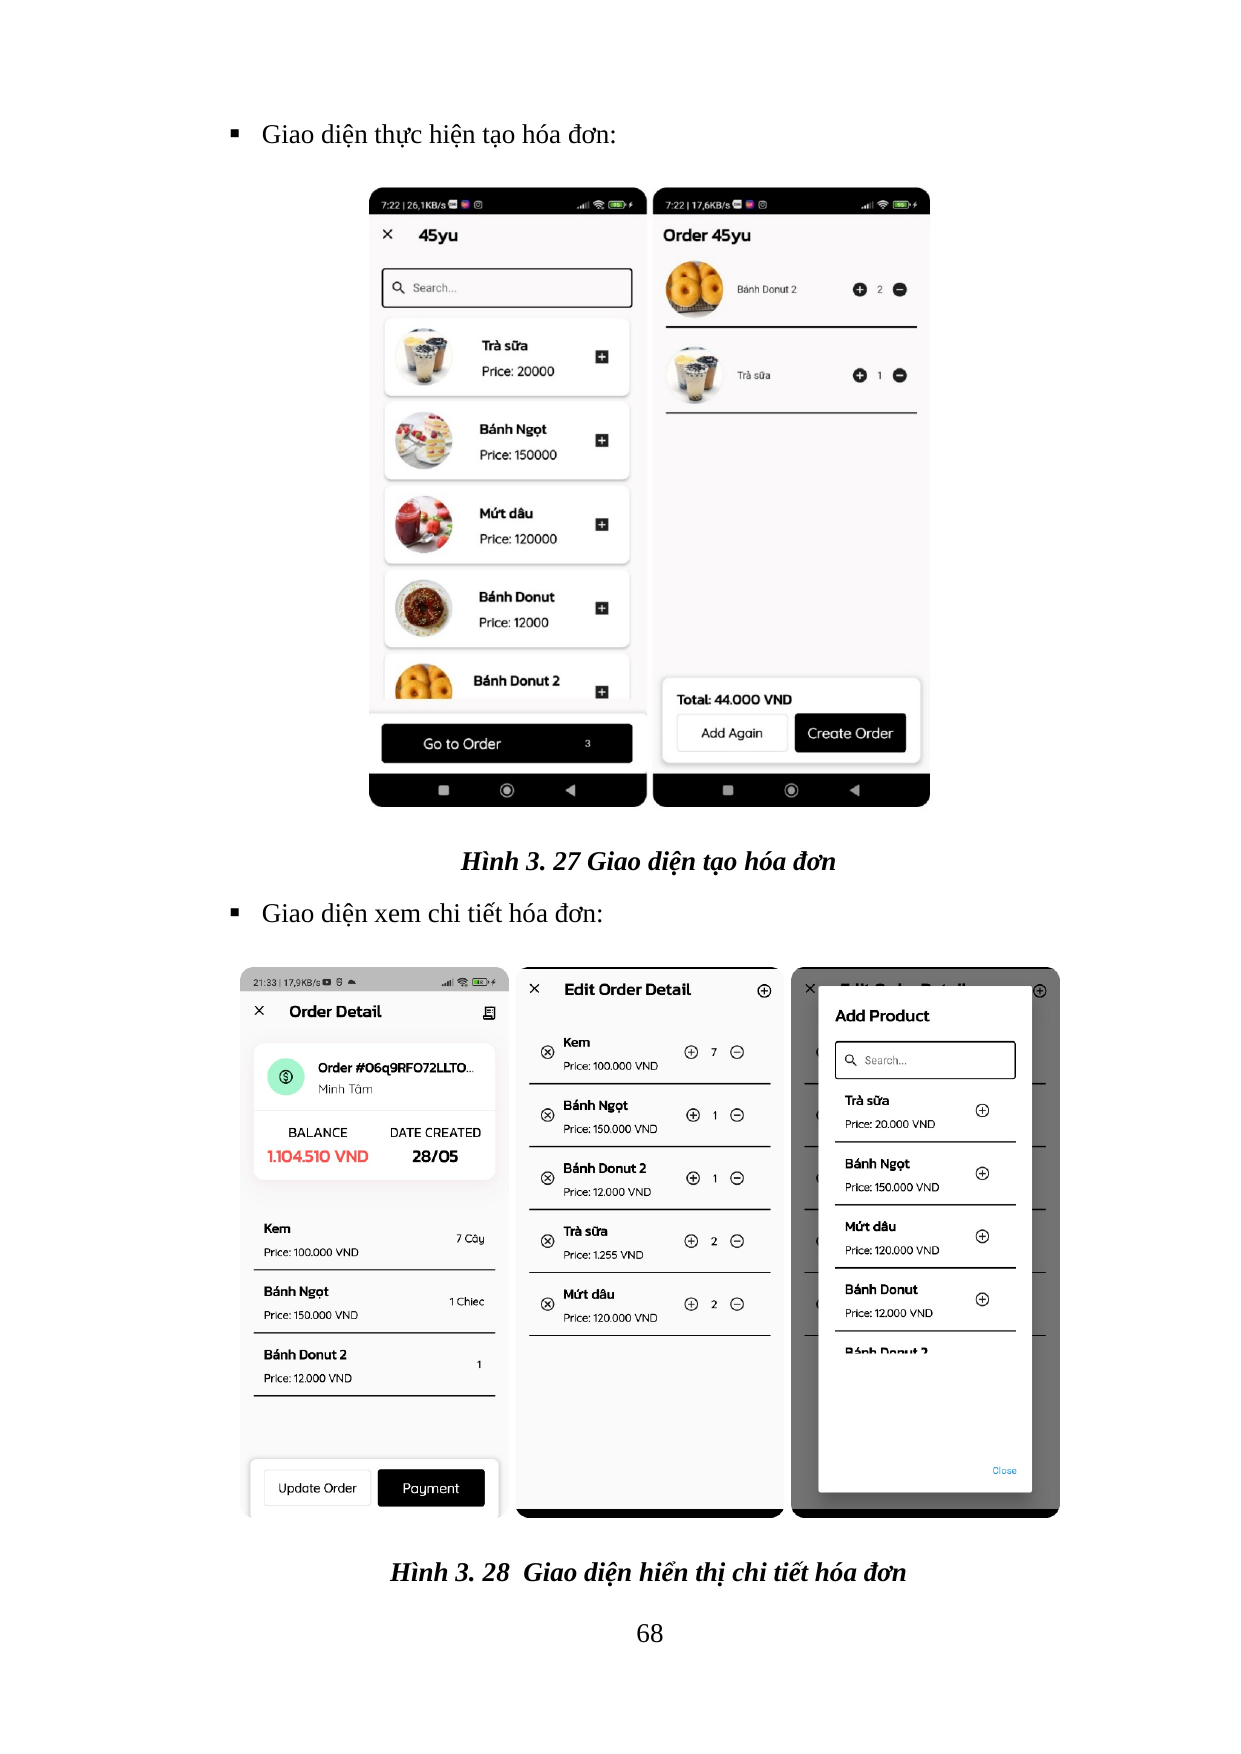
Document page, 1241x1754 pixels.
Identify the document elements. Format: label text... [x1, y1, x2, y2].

picture [233, 960, 1066, 1524]
list Giao diện thực hiện tạo hóa đơn: [228, 118, 1122, 149]
text Hình 3. 28 Giao diện hiển thị chi tiết hóa đơn [177, 1556, 1122, 1587]
text Hình 3. 27 Giao diện tạo hóa đơn [177, 845, 1122, 876]
list Giao diện xem chi tiết hóa đơn: [228, 897, 1122, 928]
picture [363, 181, 936, 813]
